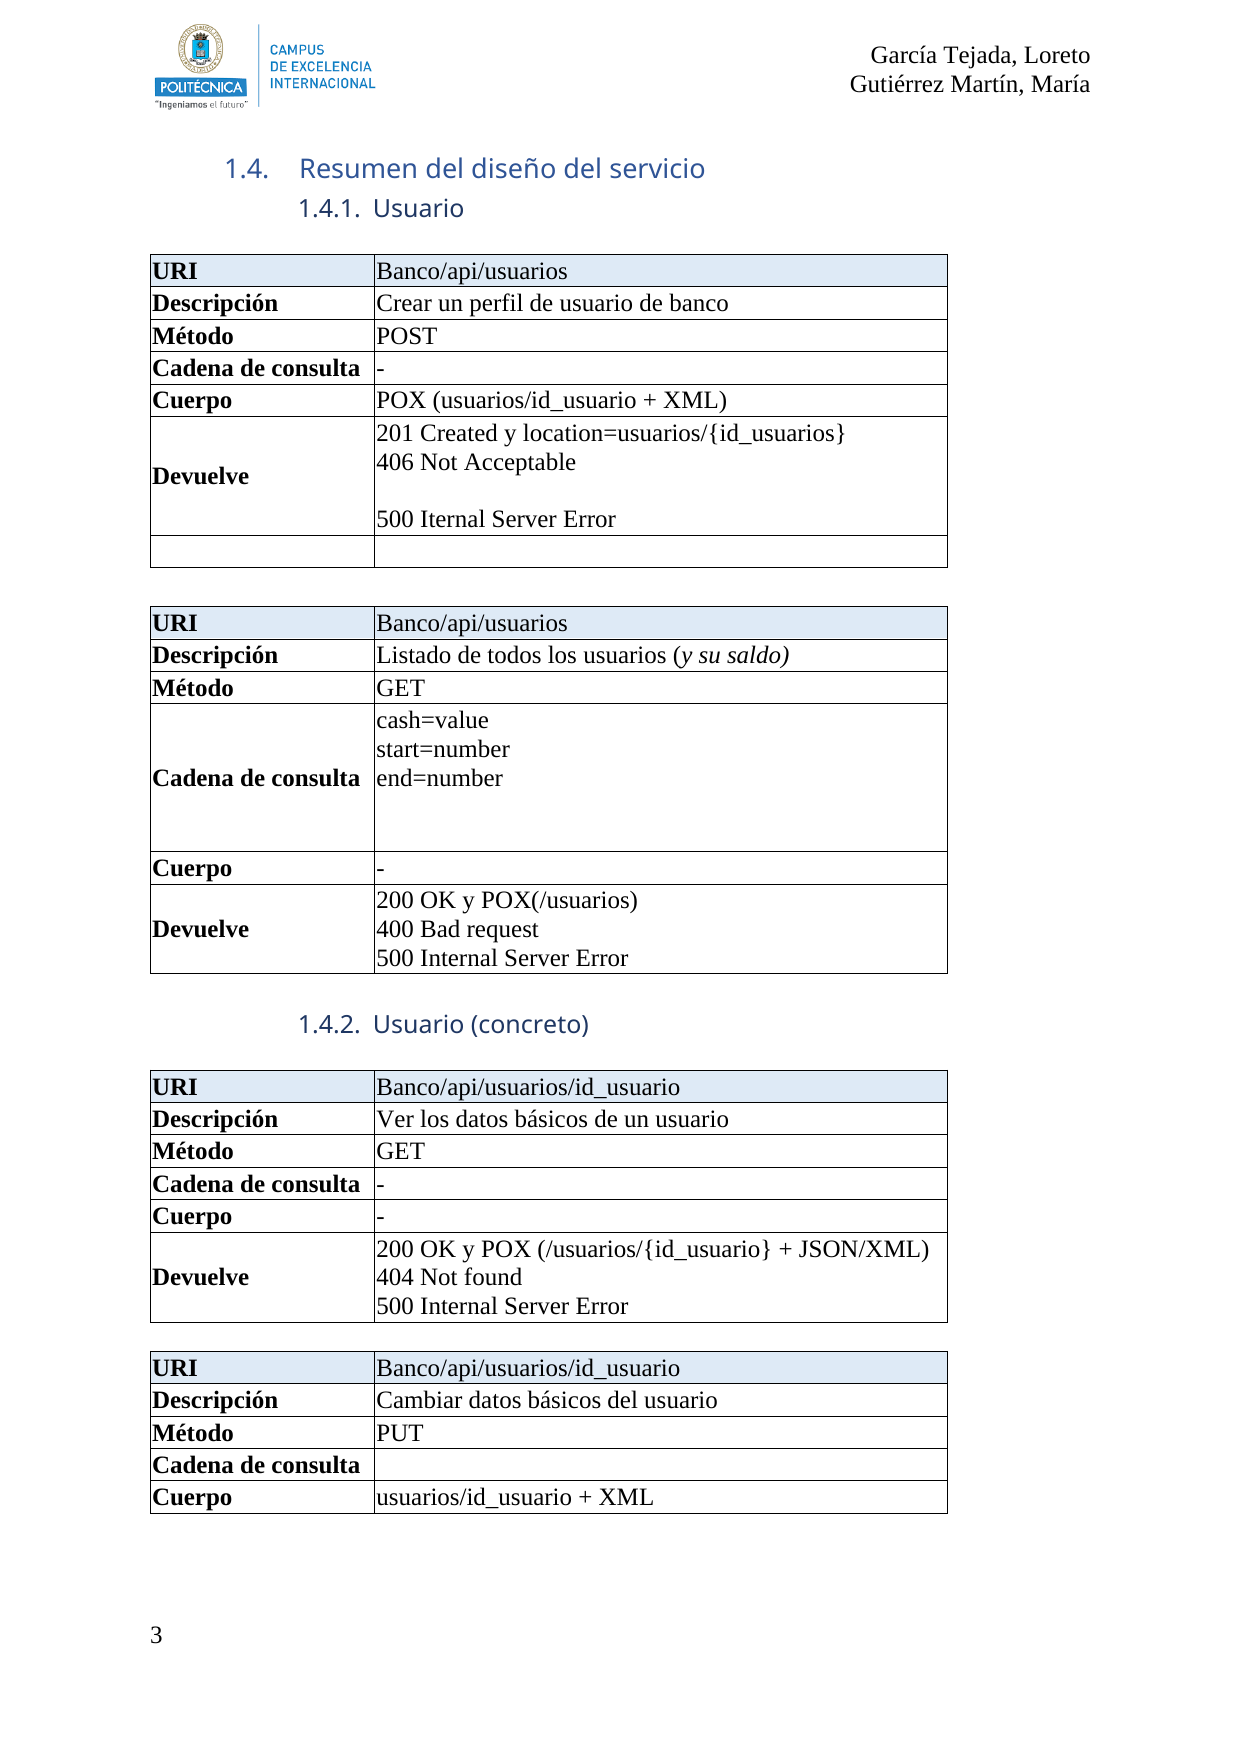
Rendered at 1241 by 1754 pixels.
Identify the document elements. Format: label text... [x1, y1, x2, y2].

table_cell Método [151, 1135, 374, 1167]
subtitle Resumen del diseño del servicio [224, 150, 1090, 187]
table_cell Devuelve [151, 417, 374, 535]
table_cell Devuelve [151, 1233, 374, 1321]
table_cell [375, 1449, 947, 1480]
table_cell Cambiar datos básicos del usuario [375, 1384, 947, 1416]
table_cell Cuerpo [151, 852, 374, 883]
table_cell 200 OK y POX (/usuarios/{id_usuario} + JSON/XML) 404 Not found 500 Internal Server Error [375, 1233, 947, 1321]
table_cell - [375, 852, 947, 883]
table_cell Listado de todos los usuarios (y su saldo) [375, 640, 947, 671]
table_header Banco/api/usuarios [375, 607, 947, 638]
table_cell Cadena de consulta [151, 1168, 374, 1199]
table_cell Descripción [151, 1384, 374, 1416]
table_cell Método [151, 320, 374, 351]
table_cell PUT [375, 1417, 947, 1448]
table_cell Método [151, 672, 374, 703]
table_cell Descripción [151, 640, 374, 671]
table_cell Crear un perfil de usuario de banco [375, 287, 947, 319]
table_cell Descripción [151, 287, 374, 319]
table_cell Cuerpo [151, 1481, 374, 1513]
subtitle Usuario [298, 191, 1090, 225]
table_header URI [151, 255, 374, 286]
table_cell 201 Created y location=usuarios/{id_usuarios} 406 Not Acceptable 500 Iternal Server Error [375, 417, 947, 535]
table_cell Cuerpo [151, 1200, 374, 1232]
table_cell - [375, 1168, 947, 1199]
table_cell Cadena de consulta [151, 1449, 374, 1480]
table_cell [151, 536, 374, 567]
table_cell POX (usuarios/id_usuario + XML) [375, 385, 947, 416]
table_cell Ver los datos básicos de un usuario [375, 1103, 947, 1134]
table_cell Devuelve [151, 885, 374, 973]
table_cell [375, 536, 947, 567]
subtitle Usuario (concreto) [298, 1007, 1090, 1041]
table_cell GET [375, 672, 947, 703]
table_header Banco/api/usuarios [375, 255, 947, 286]
picture [152, 21, 378, 111]
table_cell - [375, 352, 947, 383]
table_cell GET [375, 1135, 947, 1167]
table_cell usuarios/id_usuario + XML [375, 1481, 947, 1513]
table_header Banco/api/usuarios/id_usuario [375, 1071, 947, 1102]
table_cell Método [151, 1417, 374, 1448]
table_cell - [375, 1200, 947, 1232]
table_header URI [151, 1071, 374, 1102]
table_header URI [151, 1352, 374, 1383]
table_cell cash=value start=number end=number [375, 704, 947, 851]
table_cell Cadena de consulta [151, 352, 374, 383]
table_cell POST [375, 320, 947, 351]
table_header URI [151, 607, 374, 638]
table_cell Cuerpo [151, 385, 374, 416]
table_cell Cadena de consulta [151, 704, 374, 851]
table_cell Descripción [151, 1103, 374, 1134]
table_cell 200 OK y POX(/usuarios) 400 Bad request 500 Internal Server Error [375, 885, 947, 973]
table_header Banco/api/usuarios/id_usuario [375, 1352, 947, 1383]
